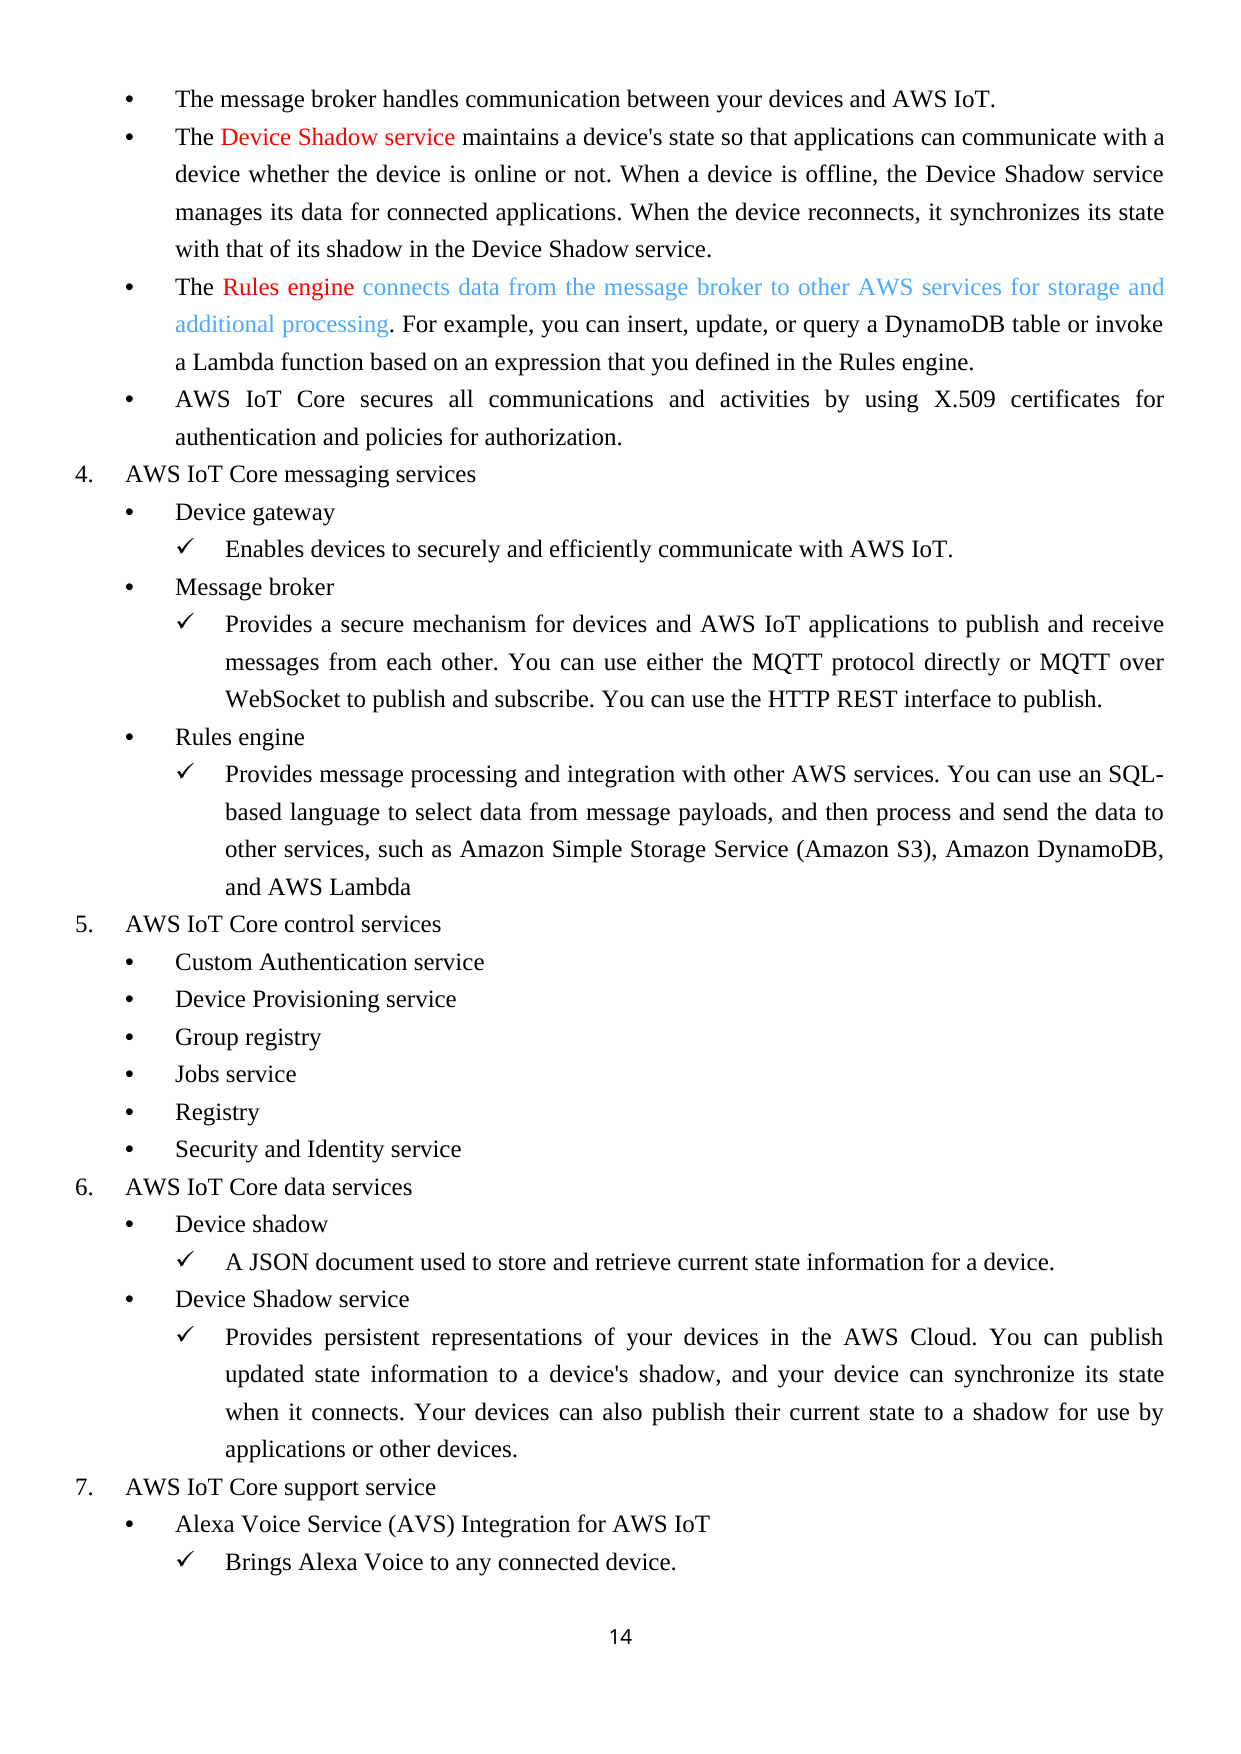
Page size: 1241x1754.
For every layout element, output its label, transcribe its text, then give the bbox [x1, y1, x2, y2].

list Registry [125, 1092, 1165, 1130]
list Security and Identity service [125, 1130, 1165, 1167]
list Device Shadow service [125, 1280, 1165, 1317]
list The message broker handles communication between your devices and AWS IoT. [125, 80, 1165, 117]
list AWS IoT Core data services [75, 1167, 1165, 1205]
list Provides message processing and integration with other AWS services. You can use an SQL-based language to select data from message payloads, and then process and send the data to other services, such as Amazon Simple Storage Service (Amazon S3), Amazon DynamoDB, and AWS Lambda [175, 755, 1165, 905]
list The Rules engine connects data from the message broker to other AWS services for storage and additional processing. For example, you can insert, update, or query a DynamoDB table or invoke a Lambda function based on an expression that you defined in the Rules engine. [125, 267, 1165, 380]
list Device gateway [125, 492, 1165, 530]
list A JSON document used to store and retrieve current state information for a device. [175, 1242, 1165, 1280]
list Group registry [125, 1017, 1165, 1055]
list Jobs service [125, 1055, 1165, 1092]
list Rules engine [125, 717, 1165, 755]
list Device shadow [125, 1205, 1165, 1242]
list Brings Alexa Voice to any connected device. [175, 1542, 1165, 1580]
list Provides a secure mechanism for devices and AWS IoT applications to publish and receive messages from each other. You can use either the MQTT protocol directly or MQTT over WebSocket to publish and subscribe. You can use the HTTP REST interface to publish. [175, 605, 1165, 717]
list AWS IoT Core control services [75, 905, 1165, 942]
list Alexa Voice Service (AVS) Integration for AWS IoT [125, 1505, 1165, 1542]
list Device Provisioning service [125, 980, 1165, 1017]
list Message broker [125, 567, 1165, 605]
list Enables devices to securely and efficiently communicate with AWS IoT. [175, 530, 1165, 567]
list Provides persistent representations of your devices in the AWS Cloud. You can publish updated state information to a device's shadow, and your device can synchronize its state when it connects. Your devices can also publish their current state to a shadow for use by applications or other devices. [175, 1317, 1165, 1467]
list The Device Shadow service maintains a device's state so that applications can communicate with a device whether the device is online or not. When a device is offline, the Device Shadow service manages its data for connected applications. When the device reconnects, it synchronizes its state with that of its shadow in the Device Shadow service. [125, 117, 1165, 267]
list AWS IoT Core messaging services [75, 455, 1165, 492]
list AWS IoT Core support service [75, 1467, 1165, 1505]
list Custom Authentication service [125, 942, 1165, 980]
list AWS IoT Core secures all communications and activities by using X.509 certificates for authentication and policies for authorization. [125, 380, 1165, 455]
